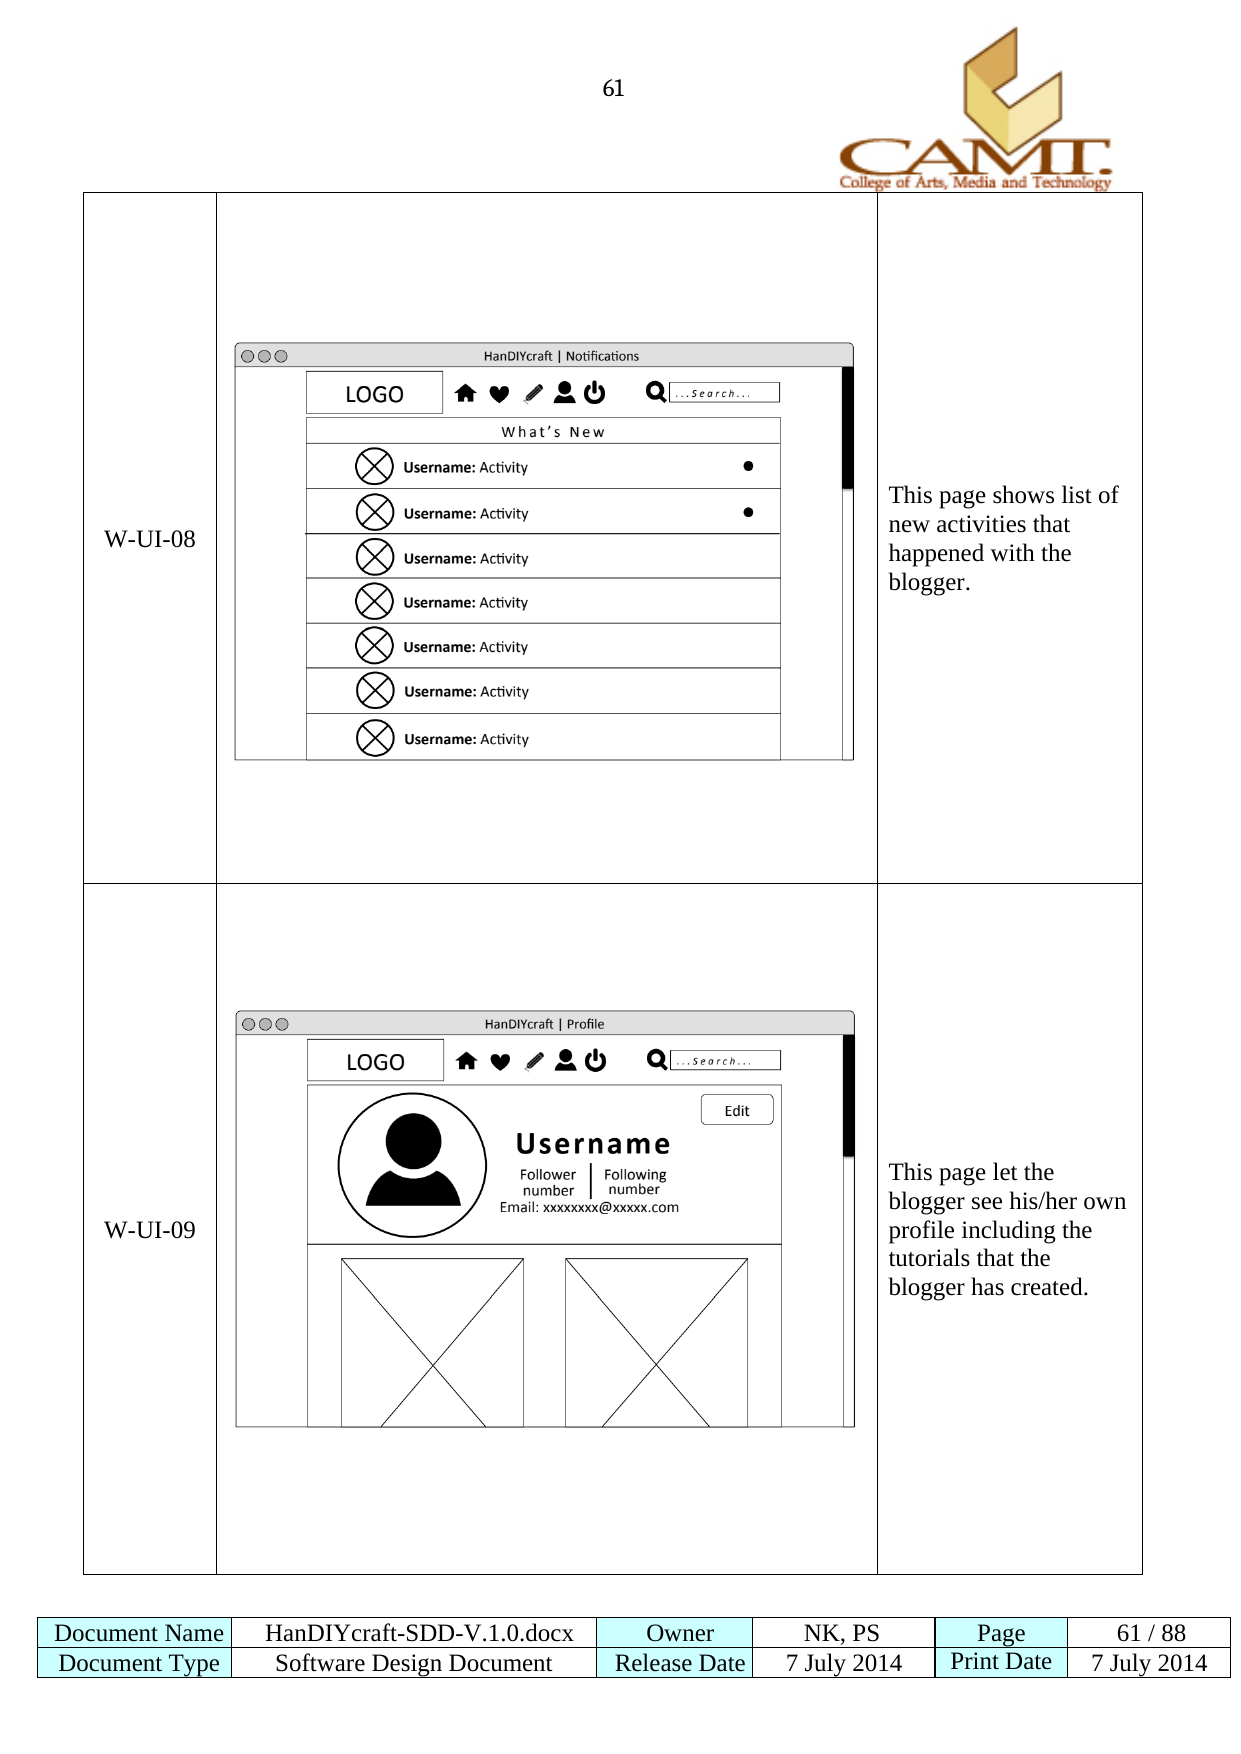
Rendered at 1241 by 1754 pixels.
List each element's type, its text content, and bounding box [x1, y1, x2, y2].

picture [755, 18, 1221, 207]
table_cell W-UI-08 [84, 193, 216, 883]
table_cell This page let the blogger see his/her own profile including the tutorials that the blogger has created. [878, 884, 1142, 1574]
table_cell [217, 884, 877, 1574]
table_cell [217, 193, 877, 883]
table_cell This page shows list of new activities that happened with the blogger. [878, 193, 1142, 883]
table_cell W-UI-09 [84, 884, 216, 1574]
